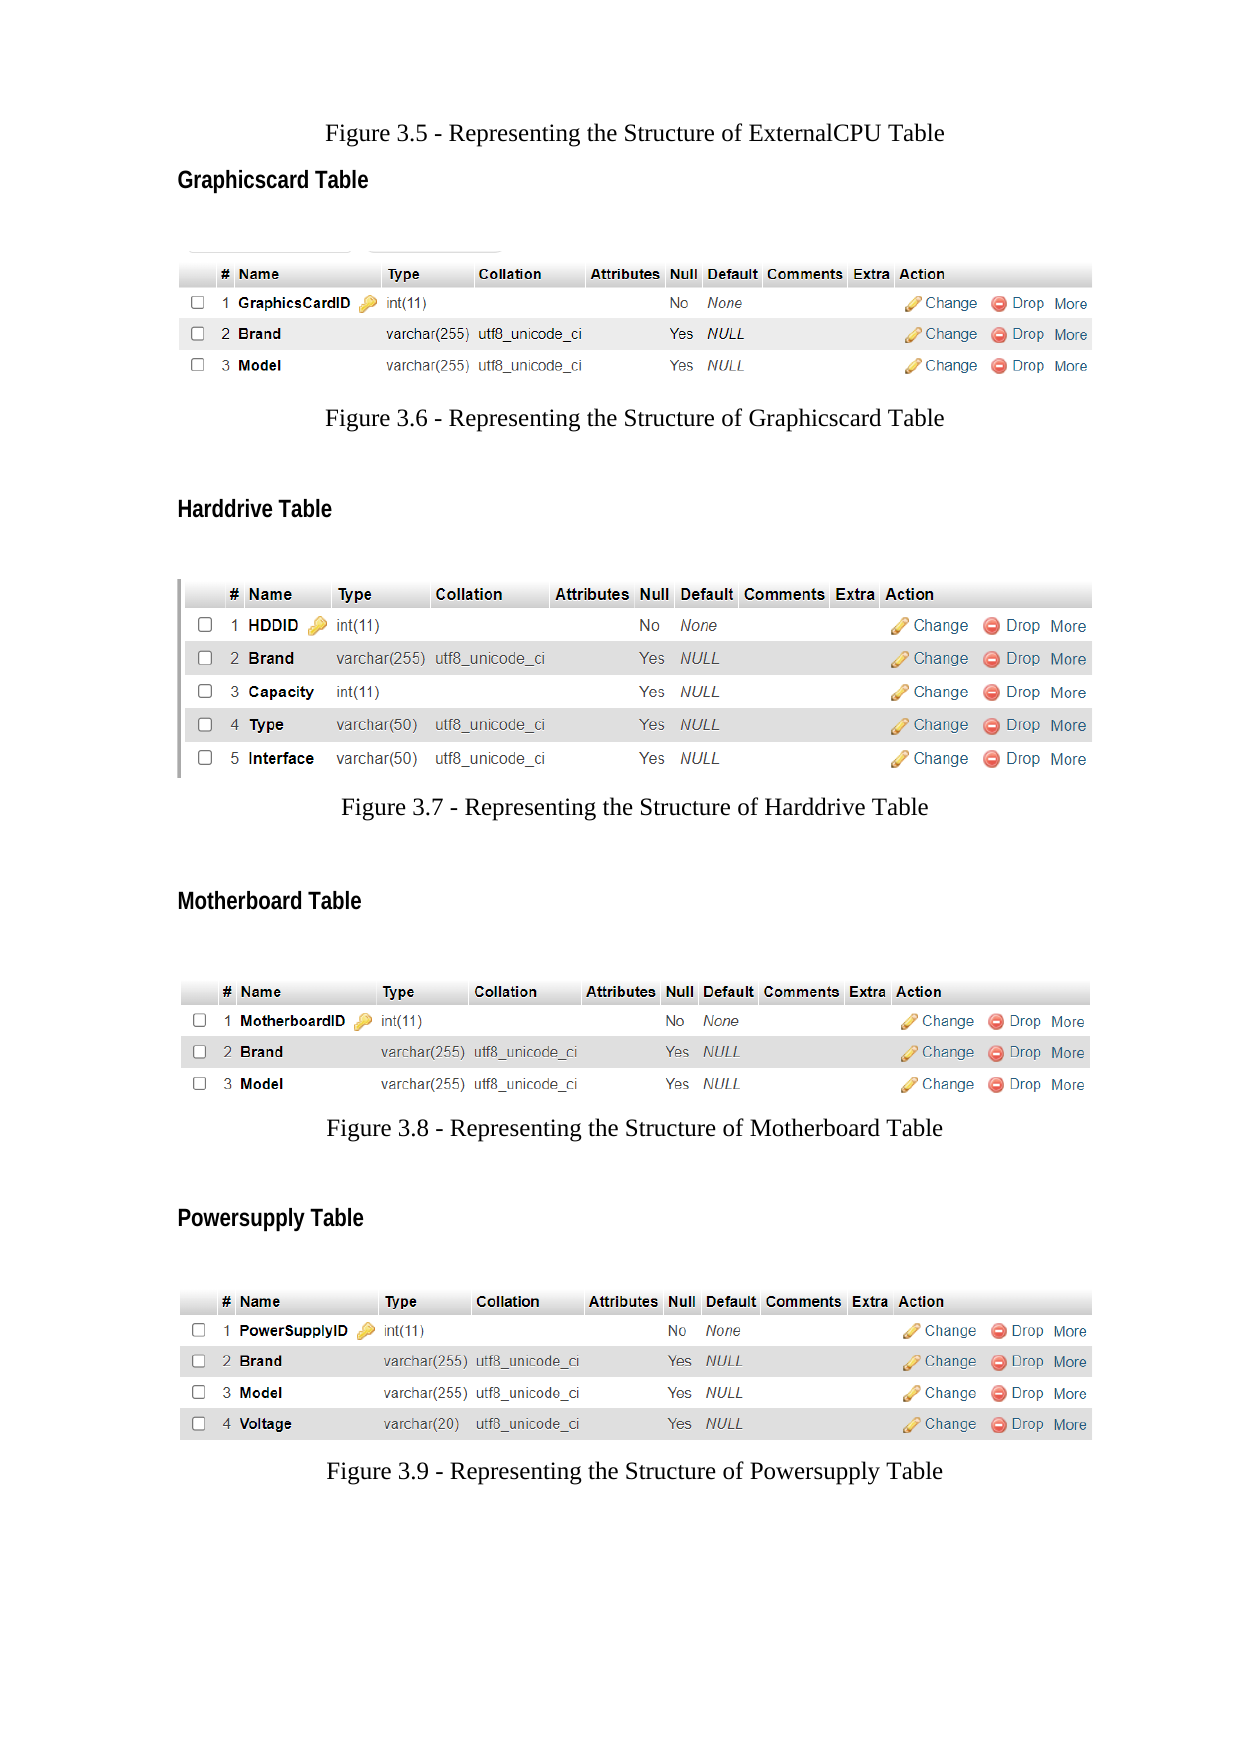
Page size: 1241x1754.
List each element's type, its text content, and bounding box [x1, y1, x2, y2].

picture [177, 251, 1093, 389]
subtitle Harddrive Table [177, 494, 1092, 522]
text Figure 3.6 - Representing the Structure of Graphicscard Table [177, 403, 1092, 432]
text Figure 3.9 - Representing the Structure of Powersupply Table [177, 1456, 1092, 1485]
subtitle Graphicscard Table [177, 165, 1092, 194]
text Figure 3.5 - Representing the Structure of ExternalCPU Table [177, 118, 1092, 147]
picture [177, 1289, 1093, 1442]
picture [177, 972, 1093, 1099]
subtitle Powersupply Table [177, 1203, 1092, 1232]
text Figure 3.8 - Representing the Structure of Motherboard Table [177, 1113, 1092, 1141]
subtitle Motherboard Table [177, 886, 1092, 915]
picture [177, 579, 1093, 778]
text Figure 3.7 - Representing the Structure of Harddrive Table [177, 792, 1092, 820]
